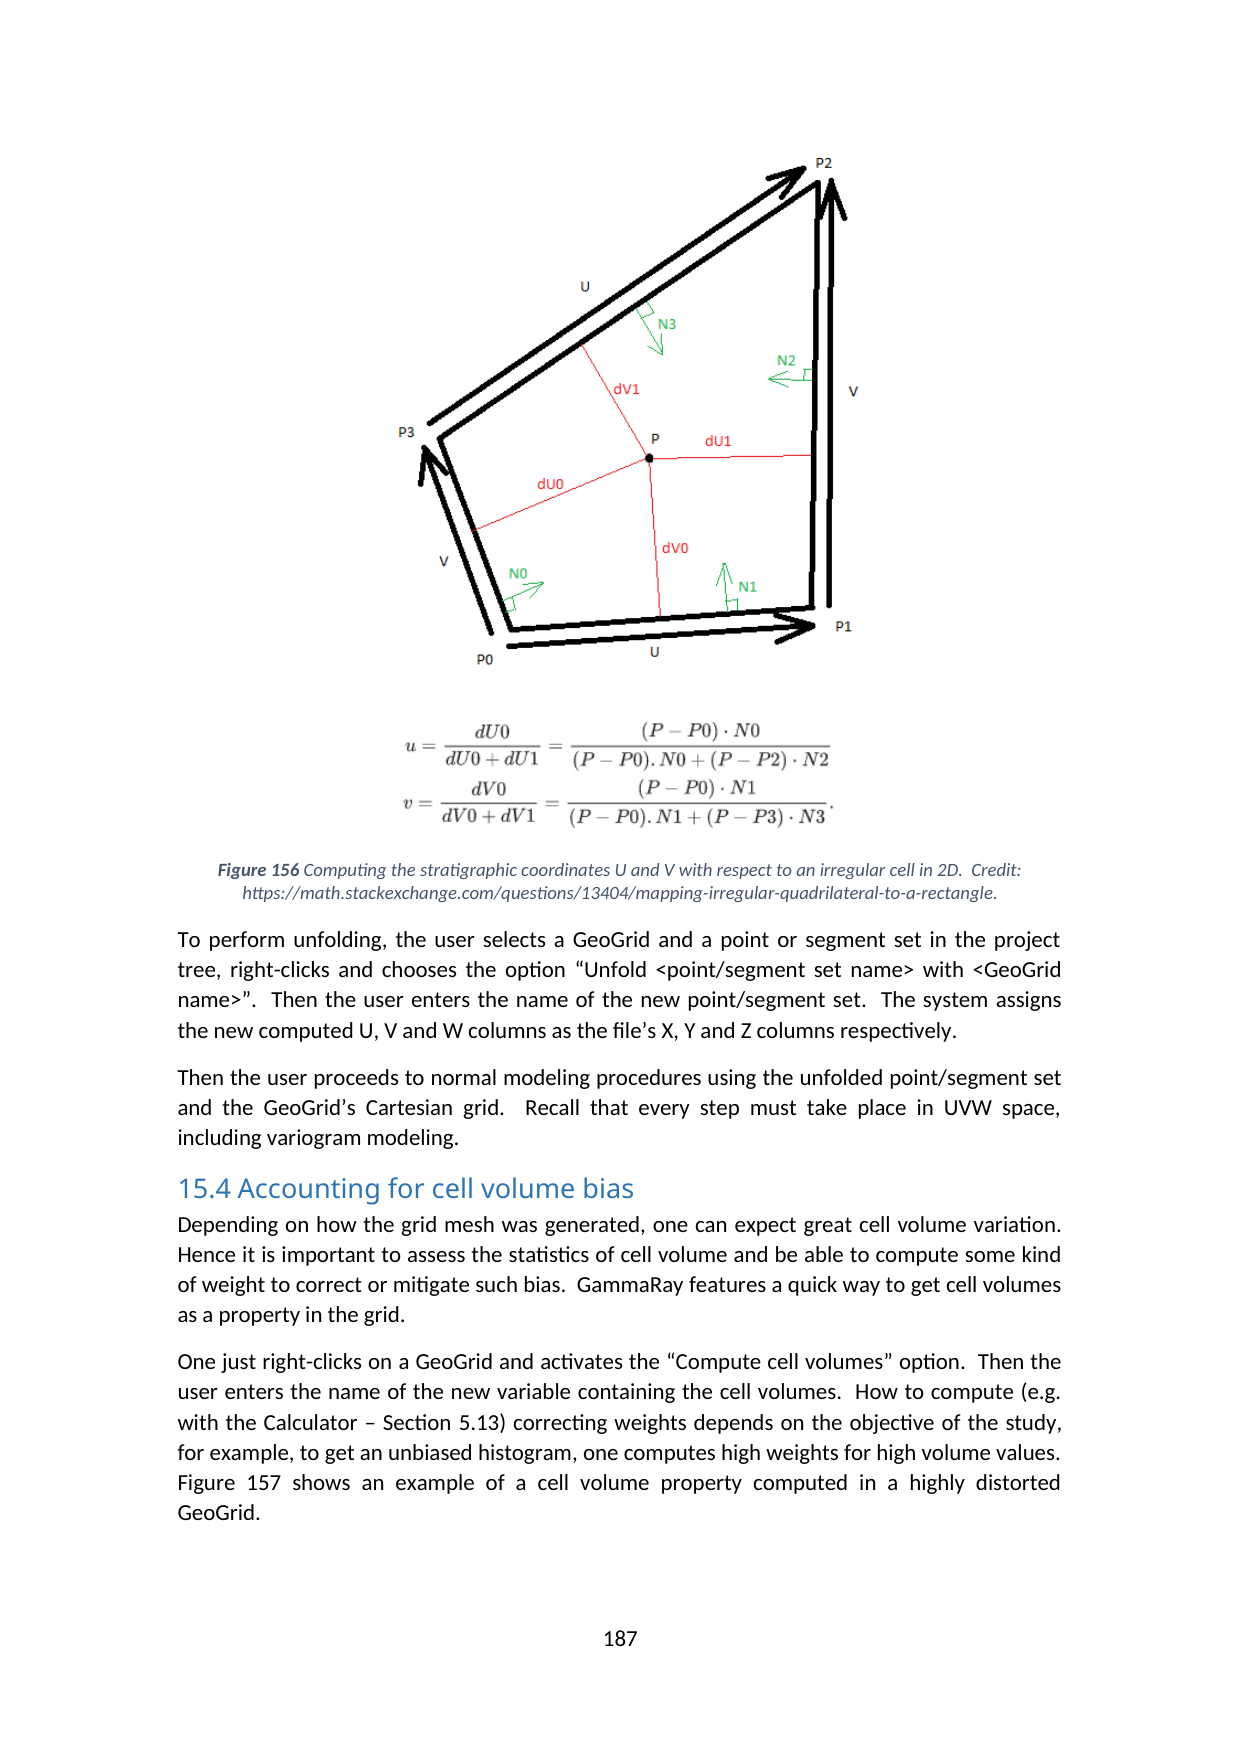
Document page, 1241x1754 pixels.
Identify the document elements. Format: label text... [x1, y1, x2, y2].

text Figure 156 Computing the stratigraphic coordinates U and V with respect to an irregular cell in 2D. Credit: https://math.stackexchange.com/questions/13404/mapping-irregular-quadrilateral-to-a-rectangle. [177, 858, 1063, 904]
text One just right-clicks on a GeoGrid and activates the “Compute cell volumes” option. Then the user enters the name of the new variable containing the cell volumes. How to compute (e.g. with the Calculator – Section 5.13) correcting weights depends on the objective of the study, for example, to get an unbiased histogram, one computes high weights for high volume values. Figure 157 shows an example of a cell volume property computed in a highly distorted GeoGrid. [177, 1347, 1063, 1526]
text To perform unfolding, the user selects a GeoGrid and a point or segment set in the project tree, right-clicks and chooses the option “Unfold <point/segment set name> with <GeoGrid name>”. Then the user enters the name of the new point/segment set. The system assigns the new computed U, V and W columns as the file’s X, Y and Z columns respectively. [177, 925, 1063, 1044]
text Depending on how the grid mesh was generated, one can expect great cell volume variation. Hence it is important to assess the statistics of cell volume and be able to compute some kind of weight to correct or mitigate such bias. GammaRay features a quick way to get cell volumes as a property in the grid. [177, 1210, 1063, 1328]
picture [381, 709, 859, 840]
picture [365, 147, 875, 691]
subtitle Accounting for cell volume bias [177, 1170, 1063, 1207]
text Then the user proceeds to normal modeling procedures using the unfolded point/segment set and the GeoGrid’s Cartesian grid. Recall that every step must take place in UVW space, including variogram modeling. [177, 1063, 1063, 1151]
